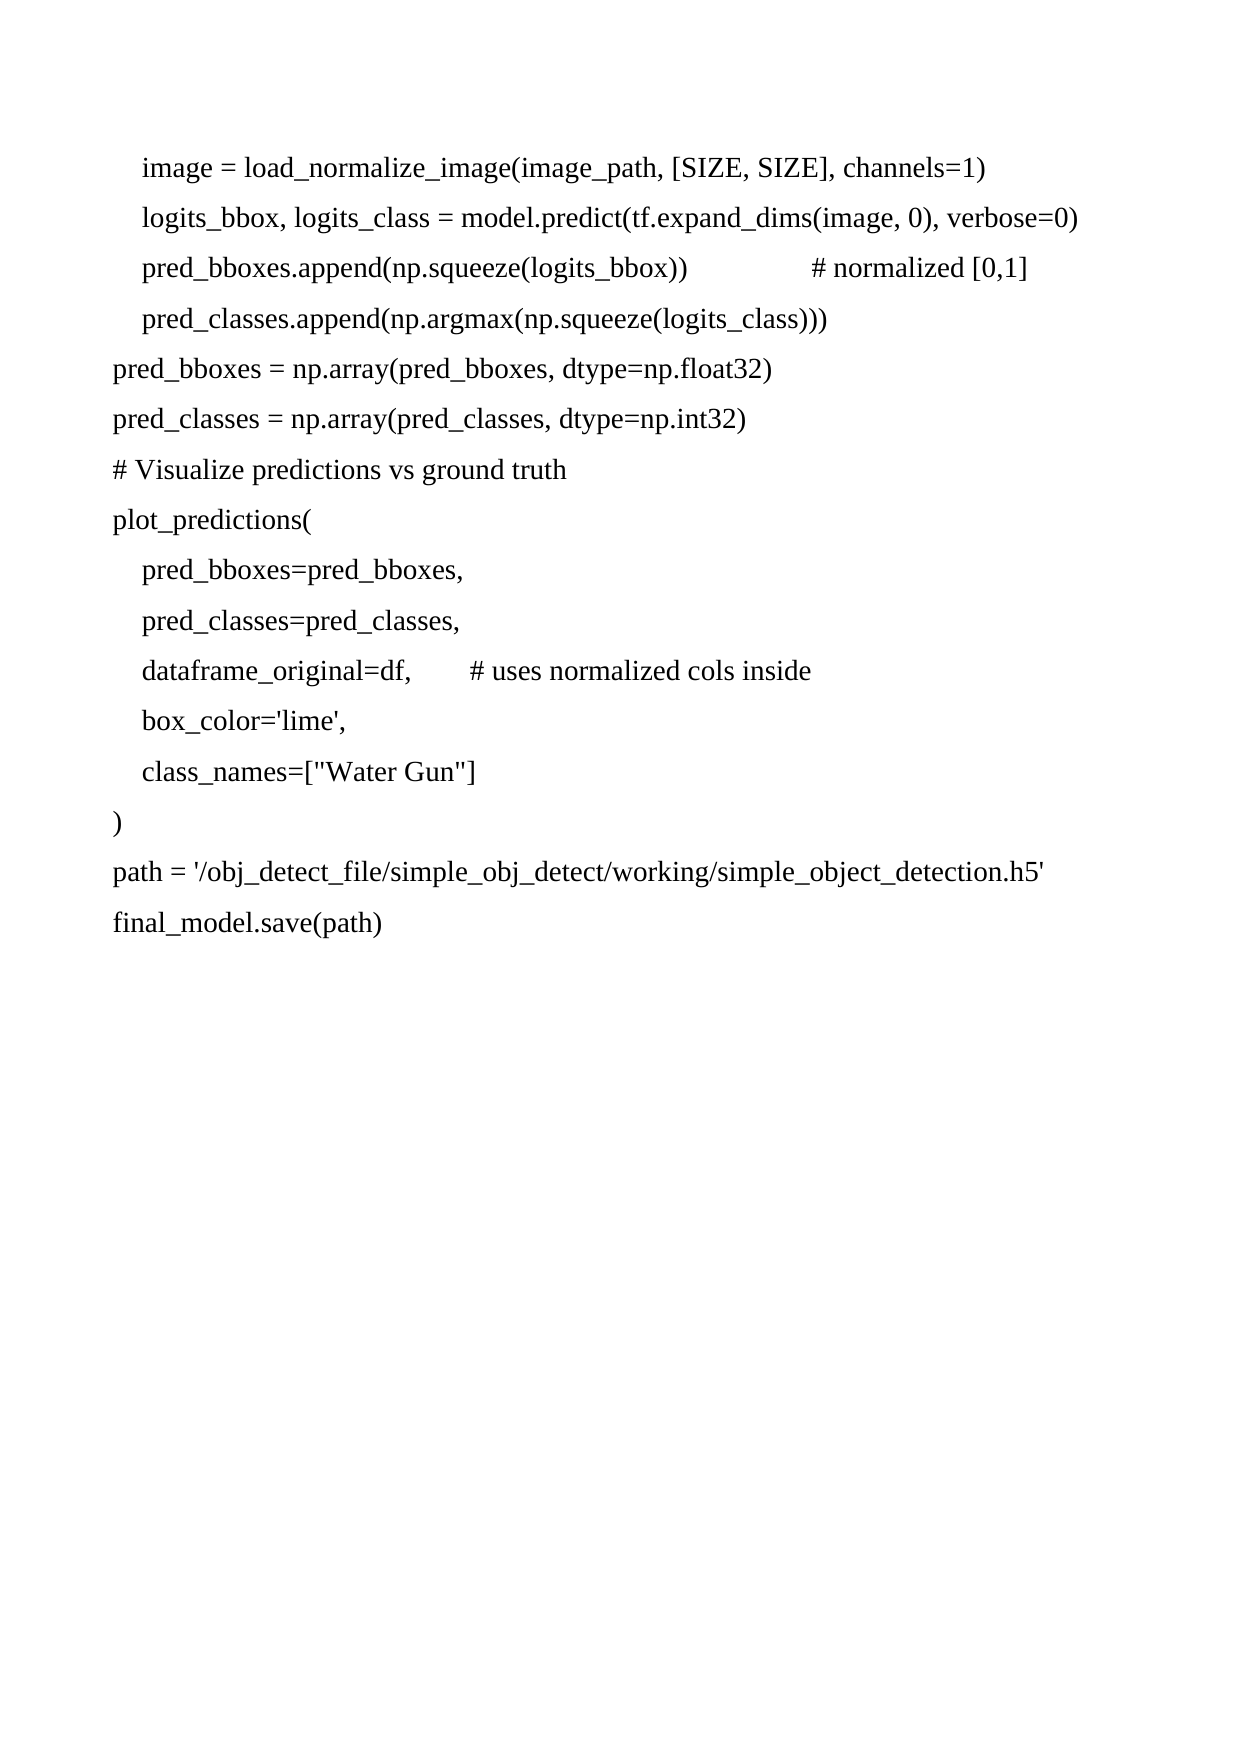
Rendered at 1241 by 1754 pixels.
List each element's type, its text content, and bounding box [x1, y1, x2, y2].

text ) [112, 804, 1128, 838]
text logits_bbox, logits_class = model.predict(tf.expand_dims(image, 0), verbose=0) [112, 200, 1128, 234]
text dataframe_original=df, # uses normalized cols inside [112, 653, 1128, 687]
text path = '/obj_detect_file/simple_obj_detect/working/simple_object_detection.h5' [112, 854, 1128, 888]
text pred_bboxes = np.array(pred_bboxes, dtype=np.float32) [112, 351, 1128, 385]
text image = load_normalize_image(image_path, [SIZE, SIZE], channels=1) [112, 150, 1128, 183]
text # Visualize predictions vs ground truth [112, 452, 1128, 485]
text final_model.save(path) [112, 905, 1128, 938]
text pred_classes.append(np.argmax(np.squeeze(logits_class))) [112, 301, 1128, 334]
text pred_classes = np.array(pred_classes, dtype=np.int32) [112, 402, 1128, 435]
text pred_bboxes.append(np.squeeze(logits_bbox)) # normalized [0,1] [112, 251, 1128, 284]
text plot_predictions( [112, 502, 1128, 536]
text class_names=["Water Gun"] [112, 754, 1128, 787]
text pred_classes=pred_classes, [112, 603, 1128, 636]
text box_color='lime', [112, 703, 1128, 737]
text pred_bboxes=pred_bboxes, [112, 552, 1128, 586]
